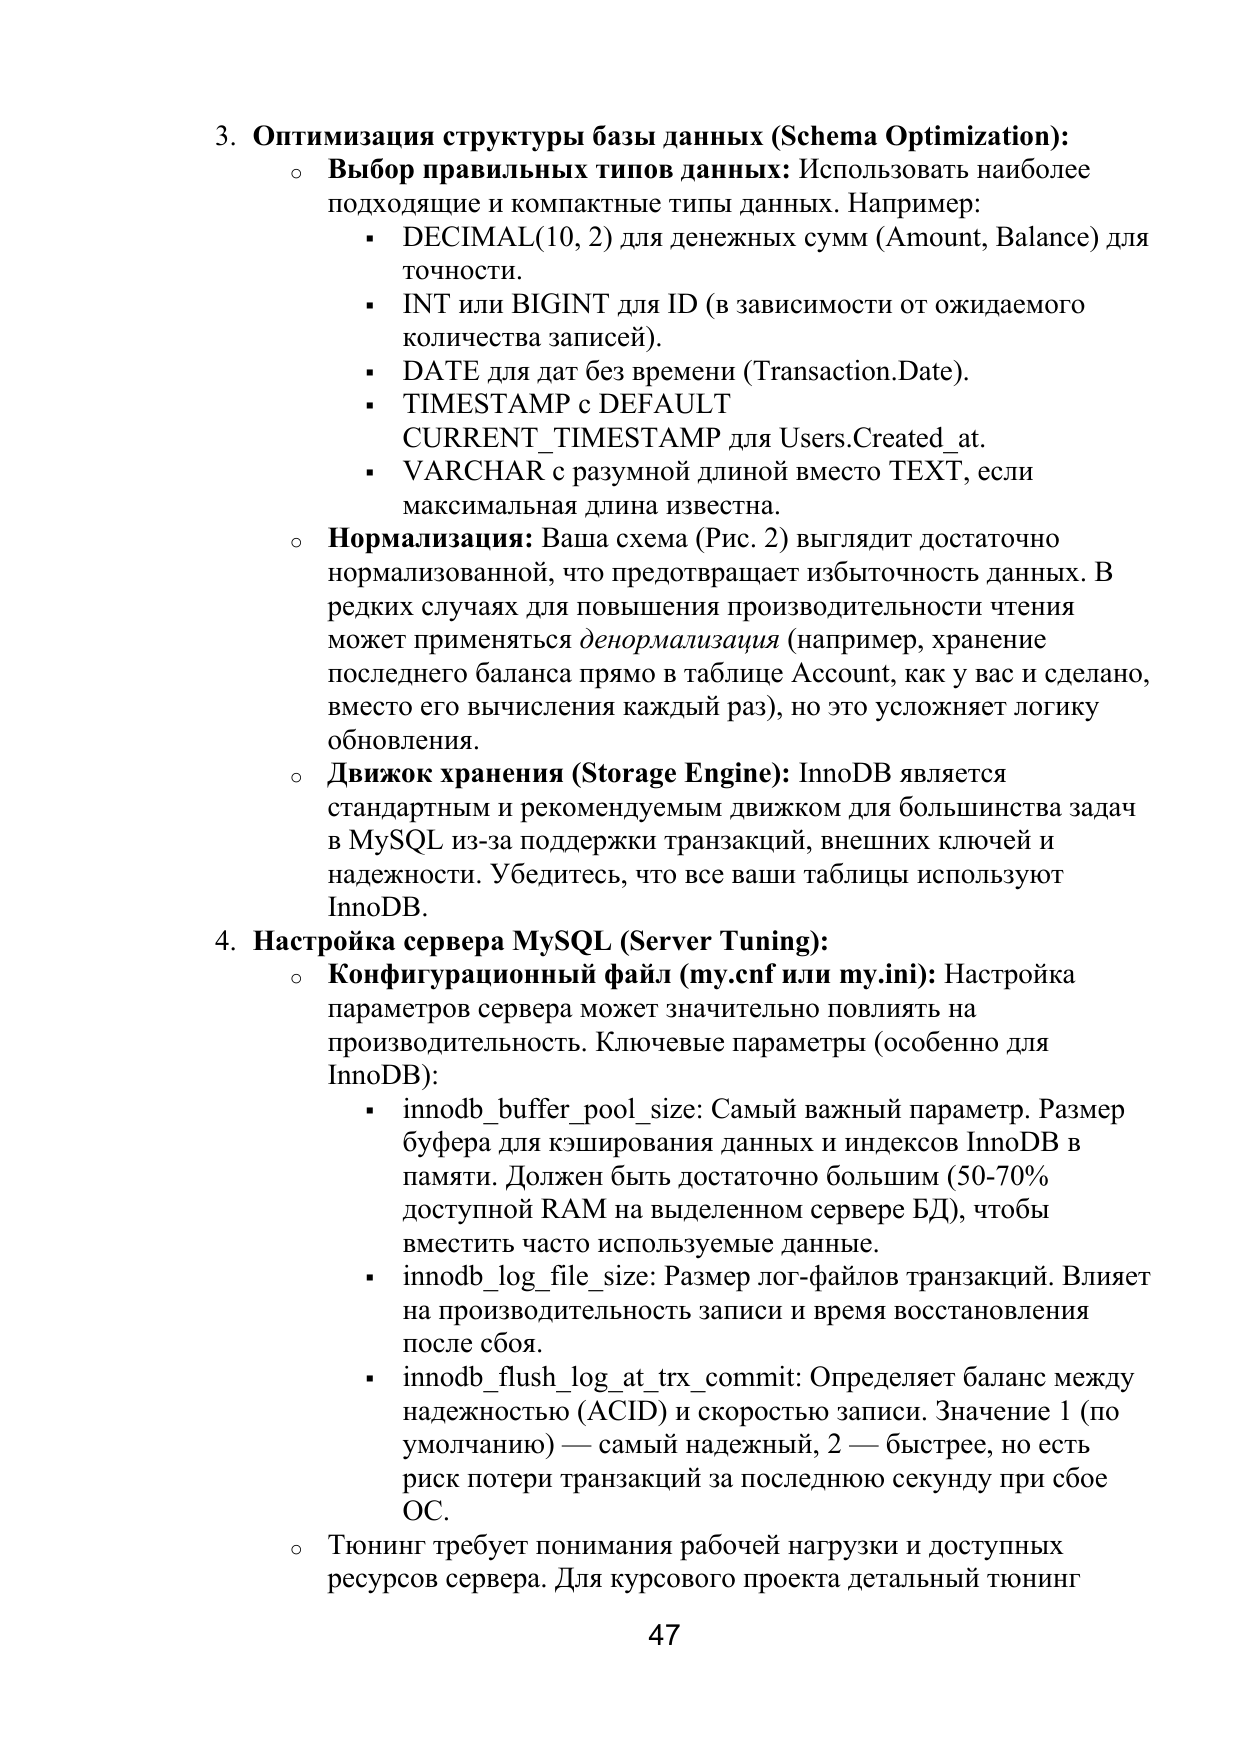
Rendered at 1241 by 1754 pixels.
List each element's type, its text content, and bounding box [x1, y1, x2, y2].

list Выбор правильных типов данных: Использовать наиболее подходящие и компактные типы данных. Например: [290, 152, 1152, 219]
list innodb_flush_log_at_trx_commit: Определяет баланс между надежностью (ACID) и скоростью записи. Значение 1 (по умолчанию) — самый надежный, 2 — быстрее, но есть риск потери транзакций за последнюю секунду при сбое ОС. [365, 1359, 1152, 1527]
list VARCHAR с разумной длиной вместо TEXT, если максимальная длина известна. [365, 453, 1152, 521]
list Движок хранения (Storage Engine): InnoDB является стандартным и рекомендуемым движком для большинства задач в MySQL из-за поддержки транзакций, внешних ключей и надежности. Убедитесь, что все ваши таблицы используют InnoDB. [290, 755, 1152, 923]
list Оптимизация структуры базы данных (Schema Optimization): [215, 118, 1152, 152]
list DATE для дат без времени (Transaction.Date). [365, 353, 1152, 386]
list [290, 1527, 1152, 1594]
list DECIMAL(10, 2) для денежных сумм (Amount, Balance) для точности. [365, 219, 1152, 286]
list innodb_buffer_pool_size: Самый важный параметр. Размер буфера для кэширования данных и индексов InnoDB в памяти. Должен быть достаточно большим (50-70% доступной RAM на выделенном сервере БД), чтобы вместить часто используемые данные. [365, 1091, 1152, 1258]
list TIMESTAMP с DEFAULT CURRENT_TIMESTAMP для Users.Created_at. [365, 386, 1152, 453]
list innodb_log_file_size: Размер лог-файлов транзакций. Влияет на производительность записи и время восстановления после сбоя. [365, 1258, 1152, 1359]
list Настройка сервера MySQL (Server Tuning): [215, 923, 1152, 957]
list Конфигурационный файл (my.cnf или my.ini): Настройка параметров сервера может значительно повлиять на производительность. Ключевые параметры (особенно для InnoDB): [290, 957, 1152, 1091]
list INT или BIGINT для ID (в зависимости от ожидаемого количества записей). [365, 286, 1152, 353]
list Нормализация: Ваша схема (Рис. 2) выглядит достаточно нормализованной, что предотвращает избыточность данных. В редких случаях для повышения производительности чтения может применяться денормализация (например, хранение последнего баланса прямо в таблице Account, как у вас и сделано, вместо его вычисления каждый раз), но это усложняет логику обновления. [290, 521, 1152, 755]
